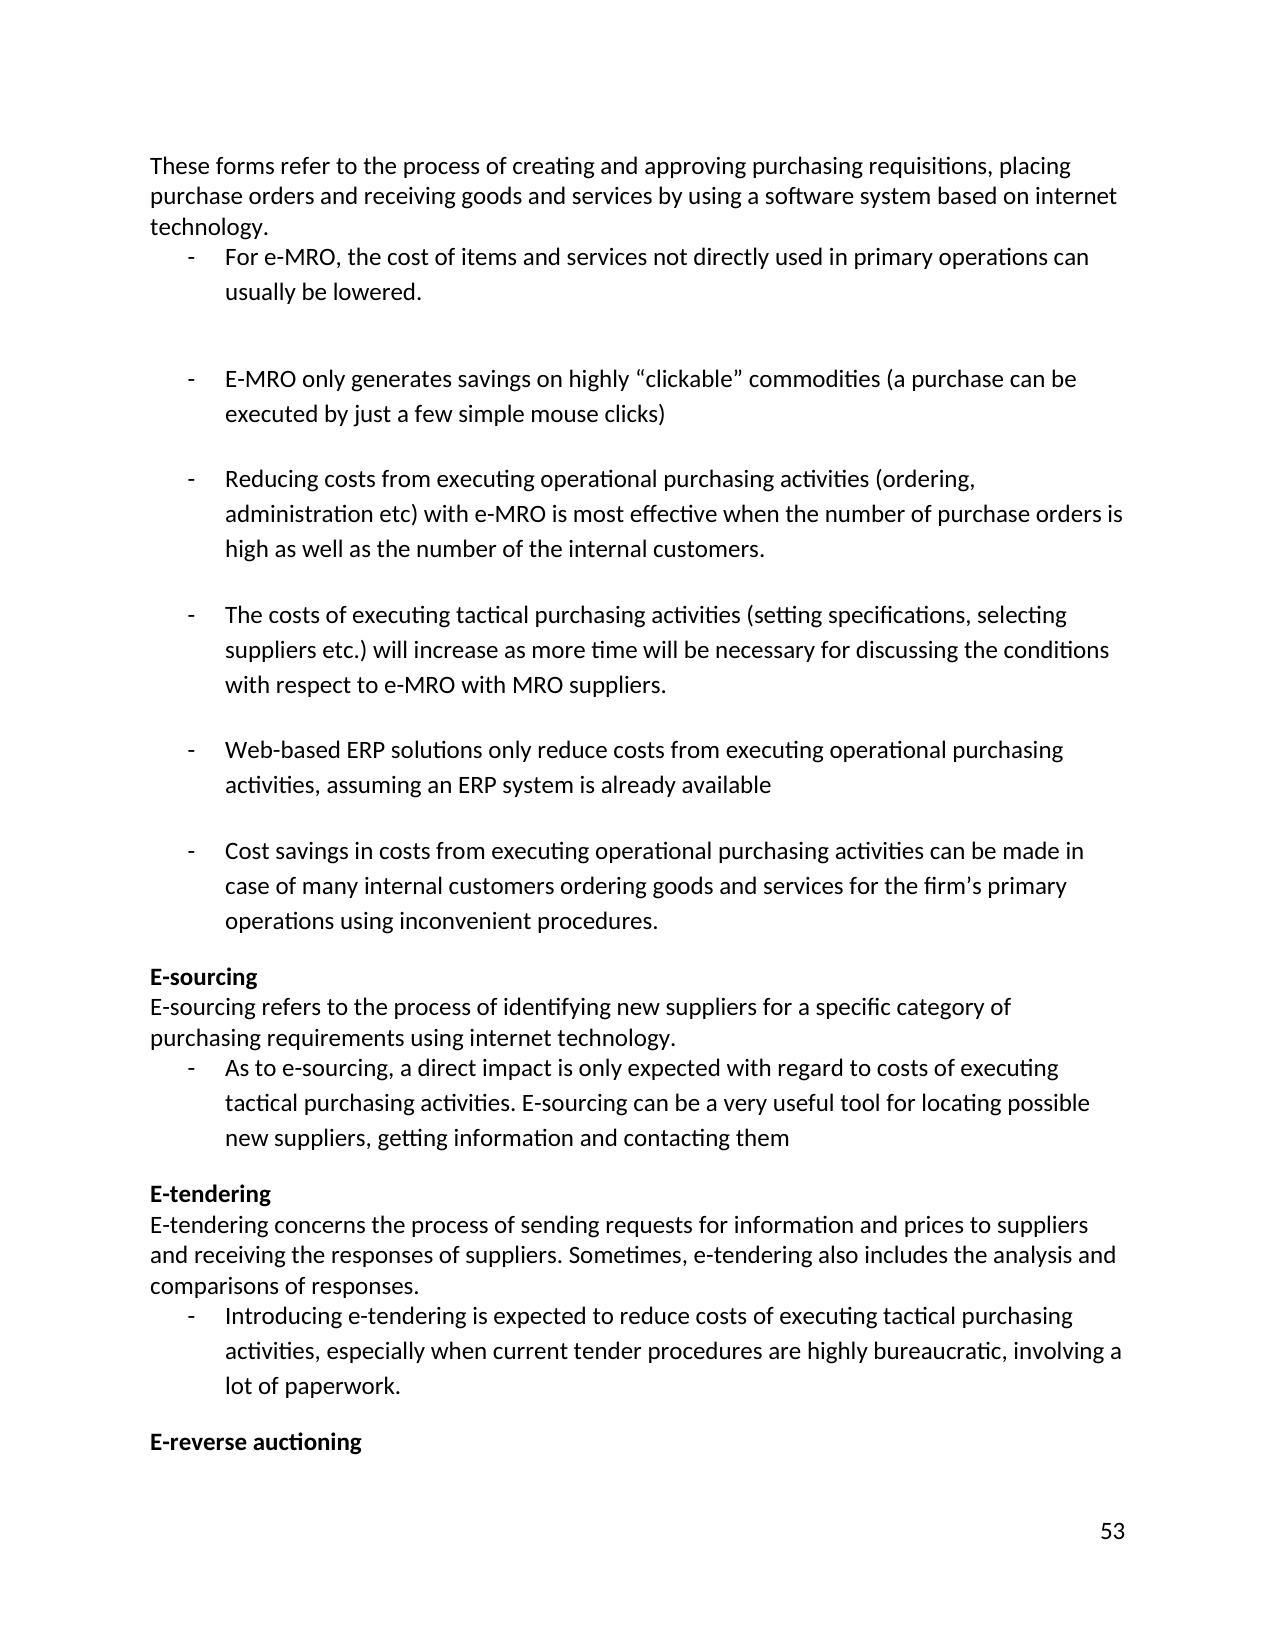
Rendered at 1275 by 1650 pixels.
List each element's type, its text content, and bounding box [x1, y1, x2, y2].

text E-tendering [150, 1178, 1125, 1209]
list E-MRO only generates savings on highly “clickable” commodities (a purchase can be executed by just a few simple mouse clicks) [187, 363, 1125, 428]
list The costs of executing tactical purchasing activities (setting specifications, selecting suppliers etc.) will increase as more time will be necessary for discussing the conditions with respect to e-MRO with MRO suppliers. [187, 599, 1125, 699]
list Cost savings in costs from executing operational purchasing activities can be made in case of many internal customers ordering goods and services for the firm’s primary operations using inconvenient procedures. [187, 835, 1125, 936]
text E-tendering concerns the process of sending requests for information and prices to suppliers and receiving the responses of suppliers. Sometimes, e-tendering also includes the analysis and comparisons of responses. [150, 1209, 1125, 1300]
list As to e-sourcing, a direct impact is only expected with regard to costs of executing tactical purchasing activities. E-sourcing can be a very useful tool for locating possible new suppliers, getting information and contacting them [187, 1052, 1125, 1153]
text E-sourcing refers to the process of identifying new suppliers for a specific category of purchasing requirements using internet technology. [150, 991, 1125, 1052]
list Introducing e-tendering is expected to reduce costs of executing tactical purchasing activities, especially when current tender procedures are highly bureaucratic, involving a lot of paperwork. [187, 1300, 1125, 1401]
list Web-based ERP solutions only reduce costs from executing operational purchasing activities, assuming an ERP system is already available [187, 734, 1125, 800]
text E-reverse auctioning [150, 1426, 1125, 1457]
list For e-MRO, the cost of items and services not directly used in primary operations can usually be lowered. [187, 242, 1125, 307]
text E-sourcing [150, 961, 1125, 991]
list Reducing costs from executing operational purchasing activities (ordering, administration etc) with e-MRO is most effective when the number of purchase orders is high as well as the number of the internal customers. [187, 463, 1125, 564]
text These forms refer to the process of creating and approving purchasing requisitions, placing purchase orders and receiving goods and services by using a software system based on internet technology. [150, 150, 1125, 242]
